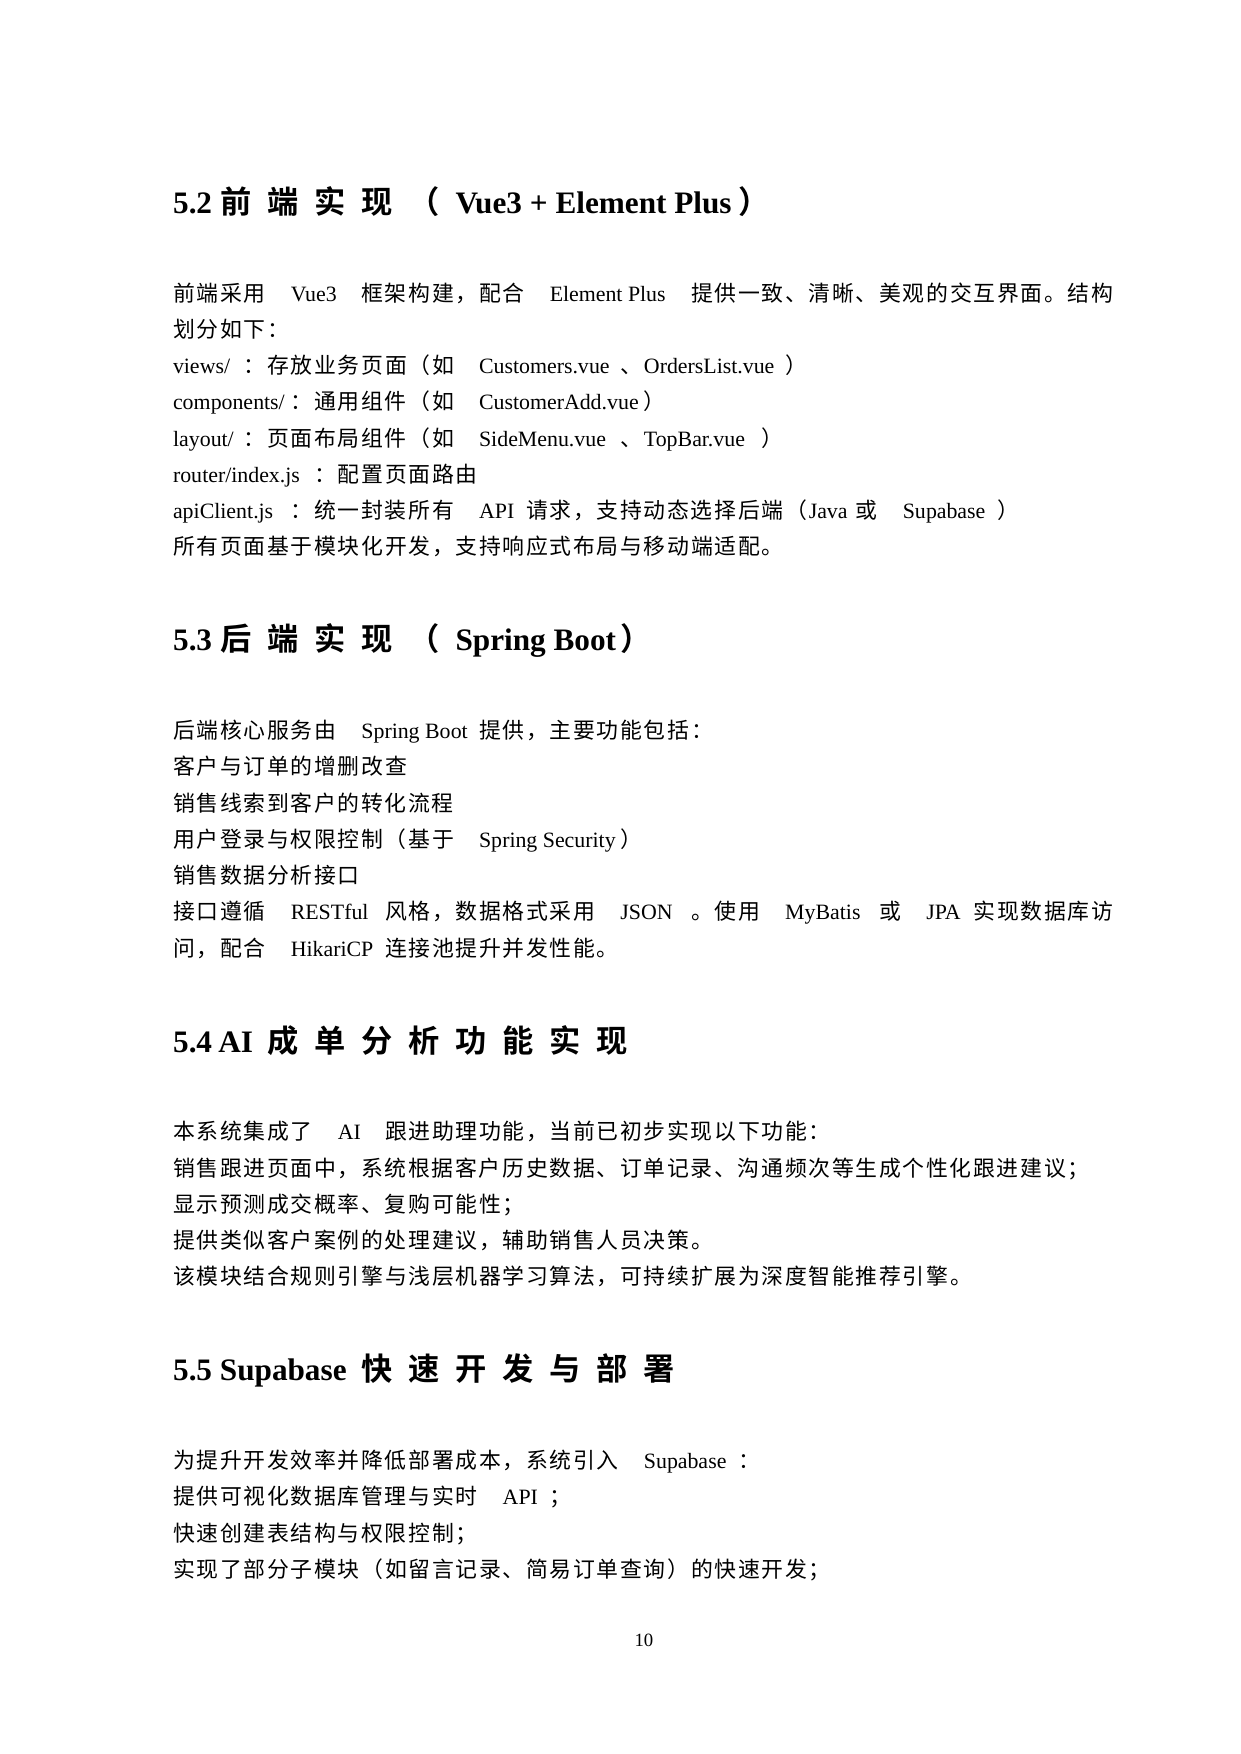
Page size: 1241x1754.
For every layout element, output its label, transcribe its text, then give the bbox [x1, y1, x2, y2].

subtitle 5.3 后端实现（Spring Boot） [173, 601, 1114, 673]
subtitle 5.2 前端实现（Vue3 + Element Plus） [173, 163, 1114, 236]
subtitle 5.5 Supabase 快速开发与部署 [173, 1331, 1114, 1403]
subtitle 5.4 AI成单分析功能实现 [173, 1002, 1114, 1074]
